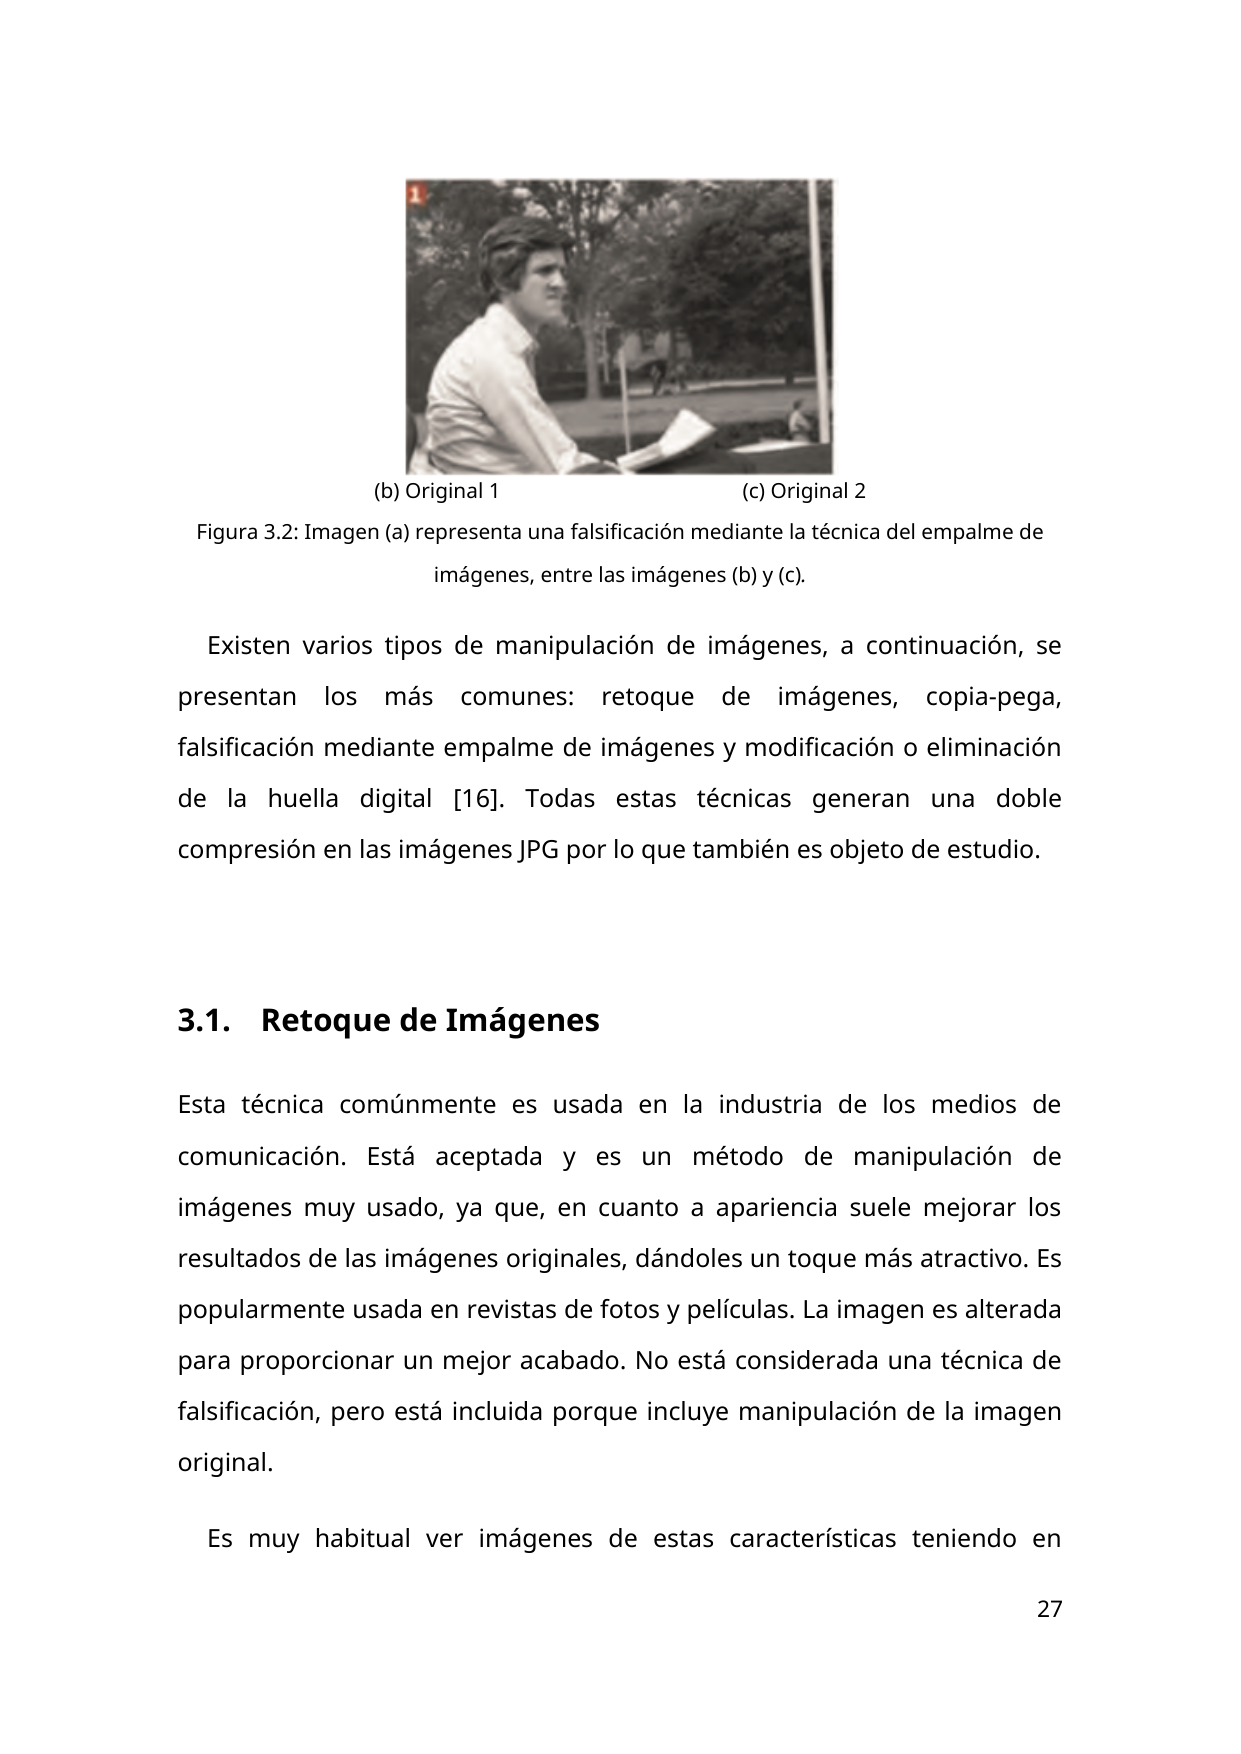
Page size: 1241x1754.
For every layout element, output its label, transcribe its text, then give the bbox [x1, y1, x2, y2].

subtitle Retoque de Imágenes [177, 998, 1063, 1041]
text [177, 1520, 1063, 1554]
text Figura 3.2: Imagen (a) representa una falsificación mediante la técnica del empalme de imágenes, entre las imágenes (b) y (c). [177, 517, 1063, 588]
picture [401, 177, 839, 477]
text Esta técnica comúnmente es usada en la industria de los medios de comunicación. Está aceptada y es un método de manipulación de imágenes muy usado, ya que, en cuanto a apariencia suele mejorar los resultados de las imágenes originales, dándoles un toque más atractivo. Es popularmente usada en revistas de fotos y películas. La imagen es alterada para proporcionar un mejor acabado. No está considerada una técnica de falsificación, pero está incluida porque incluye manipulación de la imagen original. [177, 1087, 1063, 1478]
text Existen varios tipos de manipulación de imágenes, a continuación, se presentan los más comunes: retoque de imágenes, copia-pega, falsificación mediante empalme de imágenes y modificación o eliminación de la huella digital [16]. Todas estas técnicas generan una doble compresión en las imágenes JPG por lo que también es objeto de estudio. [177, 627, 1063, 866]
text (b) Original 1 (c) Original 2 [177, 476, 1063, 505]
